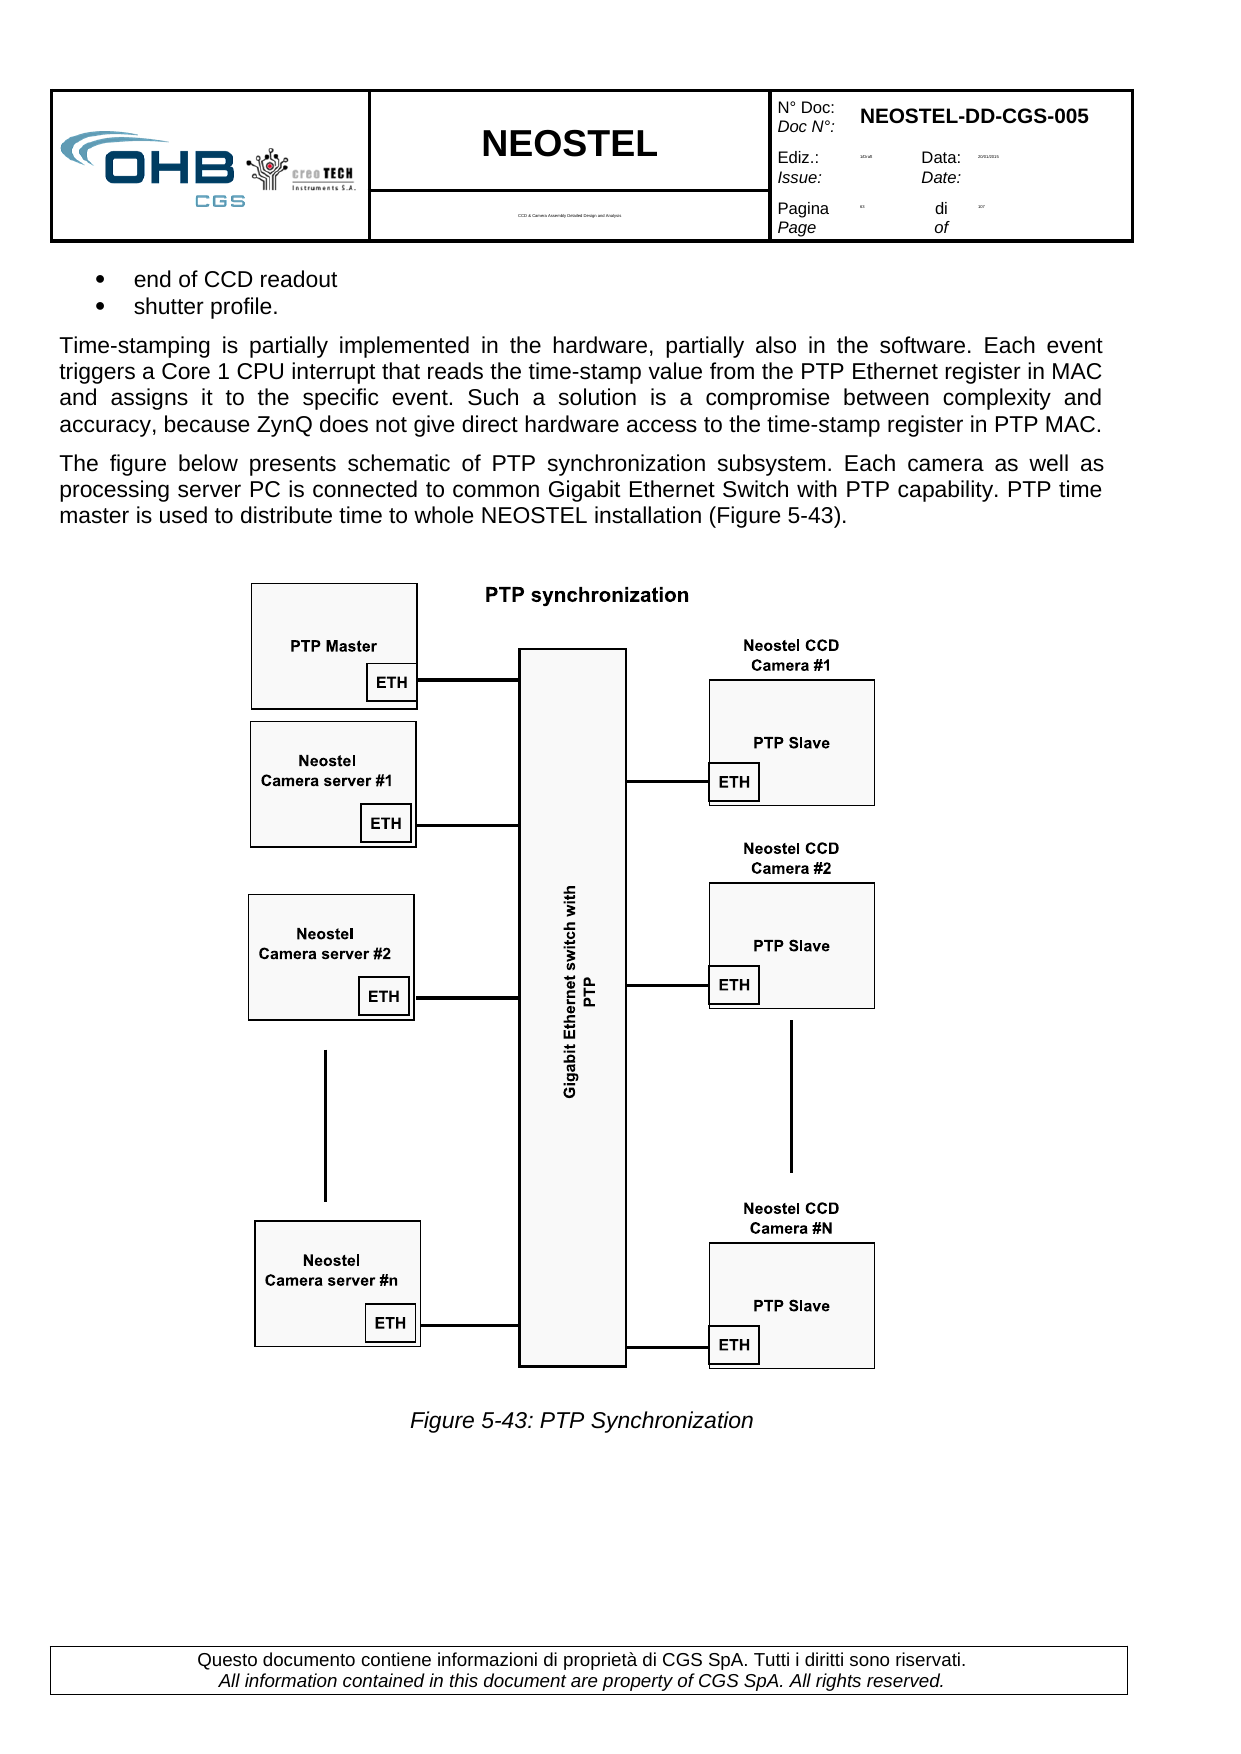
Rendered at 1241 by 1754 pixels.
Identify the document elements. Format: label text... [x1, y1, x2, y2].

picture [60, 131, 361, 207]
list end of CCD readout [96, 266, 1104, 293]
list shutter profile. [96, 293, 1104, 319]
text Time-stamping is partially implemented in the hardware, partially also in the software. Each event triggers a Core 1 CPU interrupt that reads the time-stamp value from the PTP Ethernet register in MAC and assigns it to the specific event. Such a solution is a compromise between complexity and accuracy, because ZynQ does not give direct hardware access to the time-stamp register in PTP MAC. [59, 332, 1104, 437]
